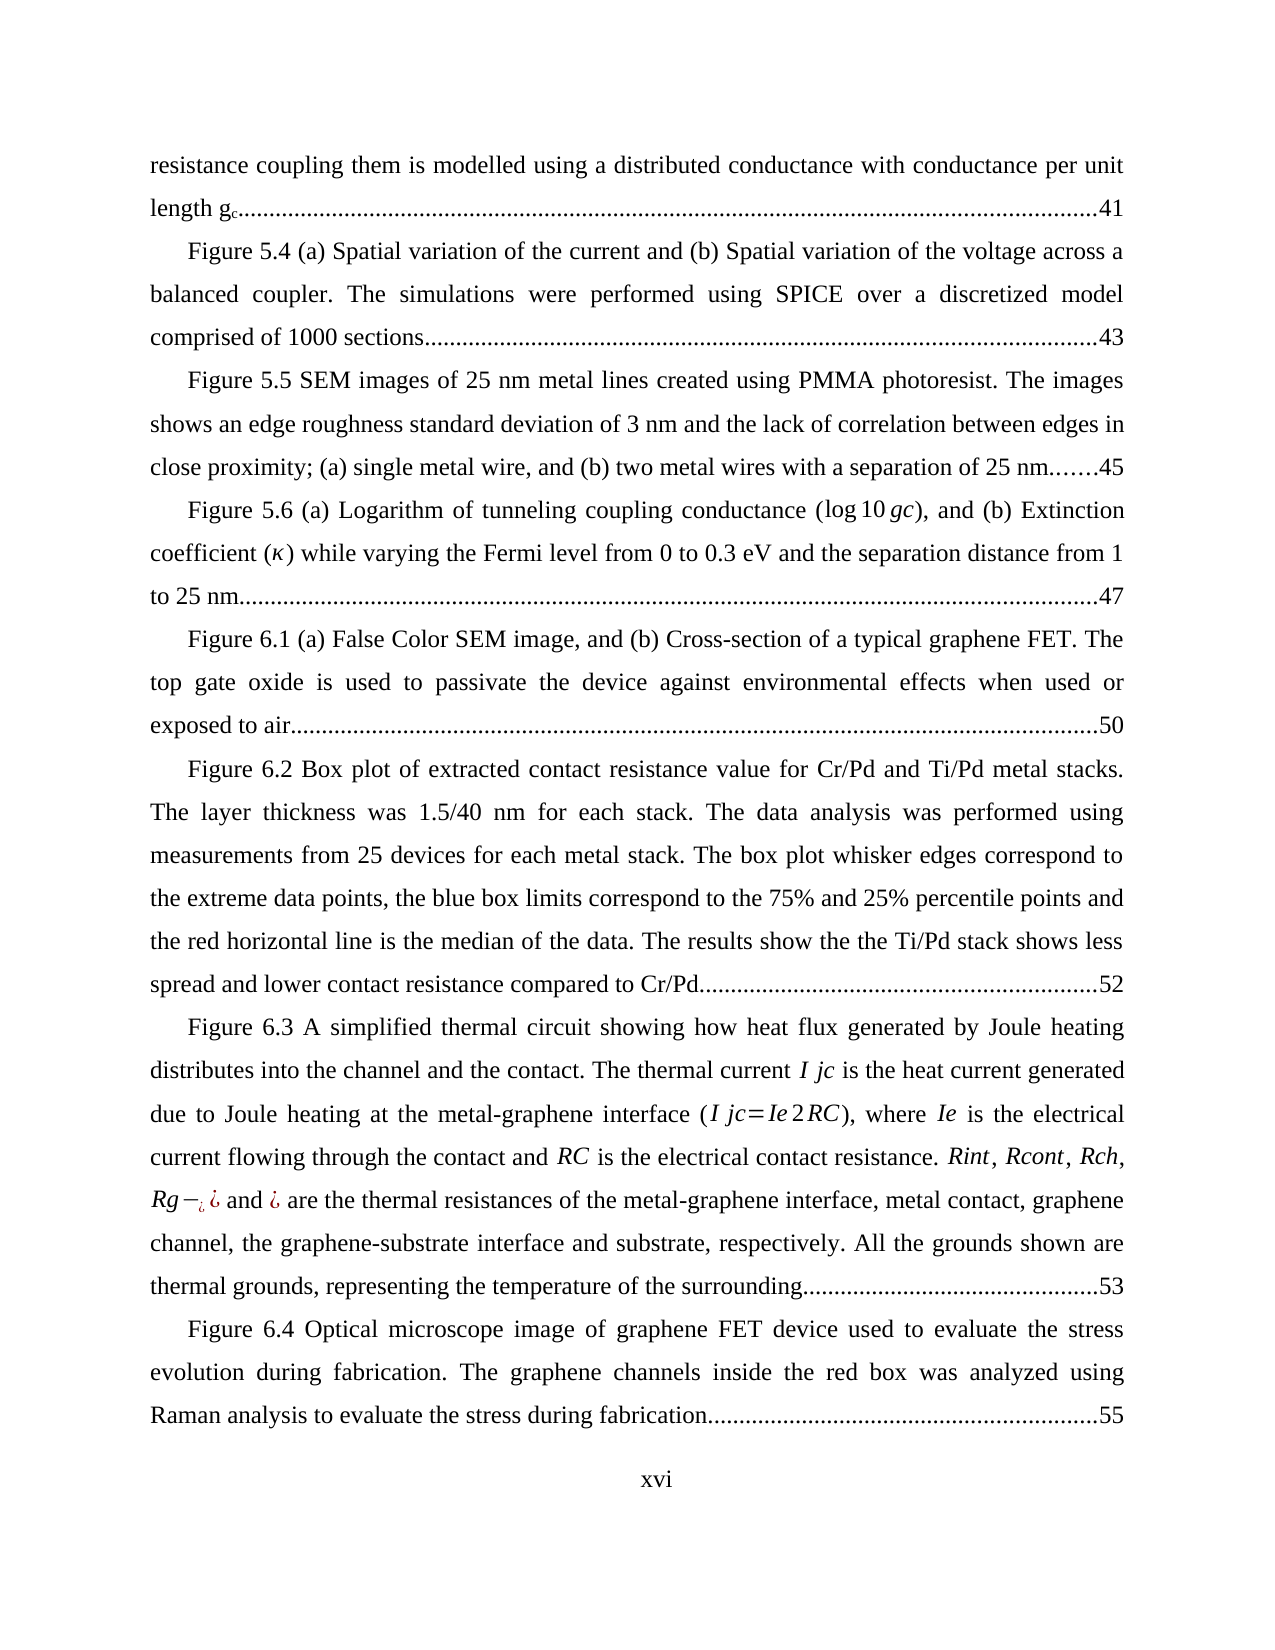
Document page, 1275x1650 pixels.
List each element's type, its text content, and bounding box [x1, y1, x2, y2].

text Figure ‎5.4 (a) Spatial variation of the current and (b) Spatial variation of the voltage across a balanced coupler. The simulations were performed using SPICE over a discretized model comprised of 1000 sections. 43 [150, 236, 1125, 351]
text Figure ‎6.2 Box plot of extracted contact resistance value for Cr/Pd and Ti/Pd metal stacks. The layer thickness was 1.5/40 nm for each stack. The data analysis was performed using measurements from 25 devices for each metal stack. The box plot whisker edges correspond to the extreme data points, the blue box limits correspond to the 75% and 25% percentile points and the red horizontal line is the median of the data. The results show the the Ti/Pd stack shows less spread and lower contact resistance compared to Cr/Pd. 52 [150, 754, 1125, 998]
text Figure ‎6.1 (a) False Color SEM image, and (b) Cross-section of a typical graphene FET. The top gate oxide is used to passivate the device against environmental effects when used or exposed to air. 50 [150, 624, 1125, 739]
text Figure ‎6.4 Optical microscope image of graphene FET device used to evaluate the stress evolution during fabrication. The graphene channels inside the red box was analyzed using Raman analysis to evaluate the stress during fabrication. 55 [150, 1314, 1125, 1429]
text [150, 150, 1125, 222]
text Figure ‎5.5 SEM images of 25 nm metal lines created using PMMA photoresist. The images shows an edge roughness standard deviation of 3 nm and the lack of correlation between edges in close proximity; (a) single metal wire, and (b) two metal wires with a separation of 25 nm. 45 [150, 366, 1125, 481]
text Figure ‎5.6 (a) Logarithm of tunneling coupling conductance (), and (b) Extinction coefficient () while varying the Fermi level from 0 to 0.3 eV and the separation distance from 1 to 25 nm. 47 [150, 495, 1125, 610]
text Figure ‎6.3 A simplified thermal circuit showing how heat flux generated by Joule heating distributes into the channel and the contact. The thermal current is the heat current generated due to Joule heating at the metal-graphene interface (), where is the electrical current flowing through the contact and is the electrical contact resistance. , , , and are the thermal resistances of the metal-graphene interface, metal contact, graphene channel, the graphene-substrate interface and substrate, respectively. All the grounds shown are thermal grounds, representing the temperature of the surrounding. 53 [150, 1012, 1125, 1300]
